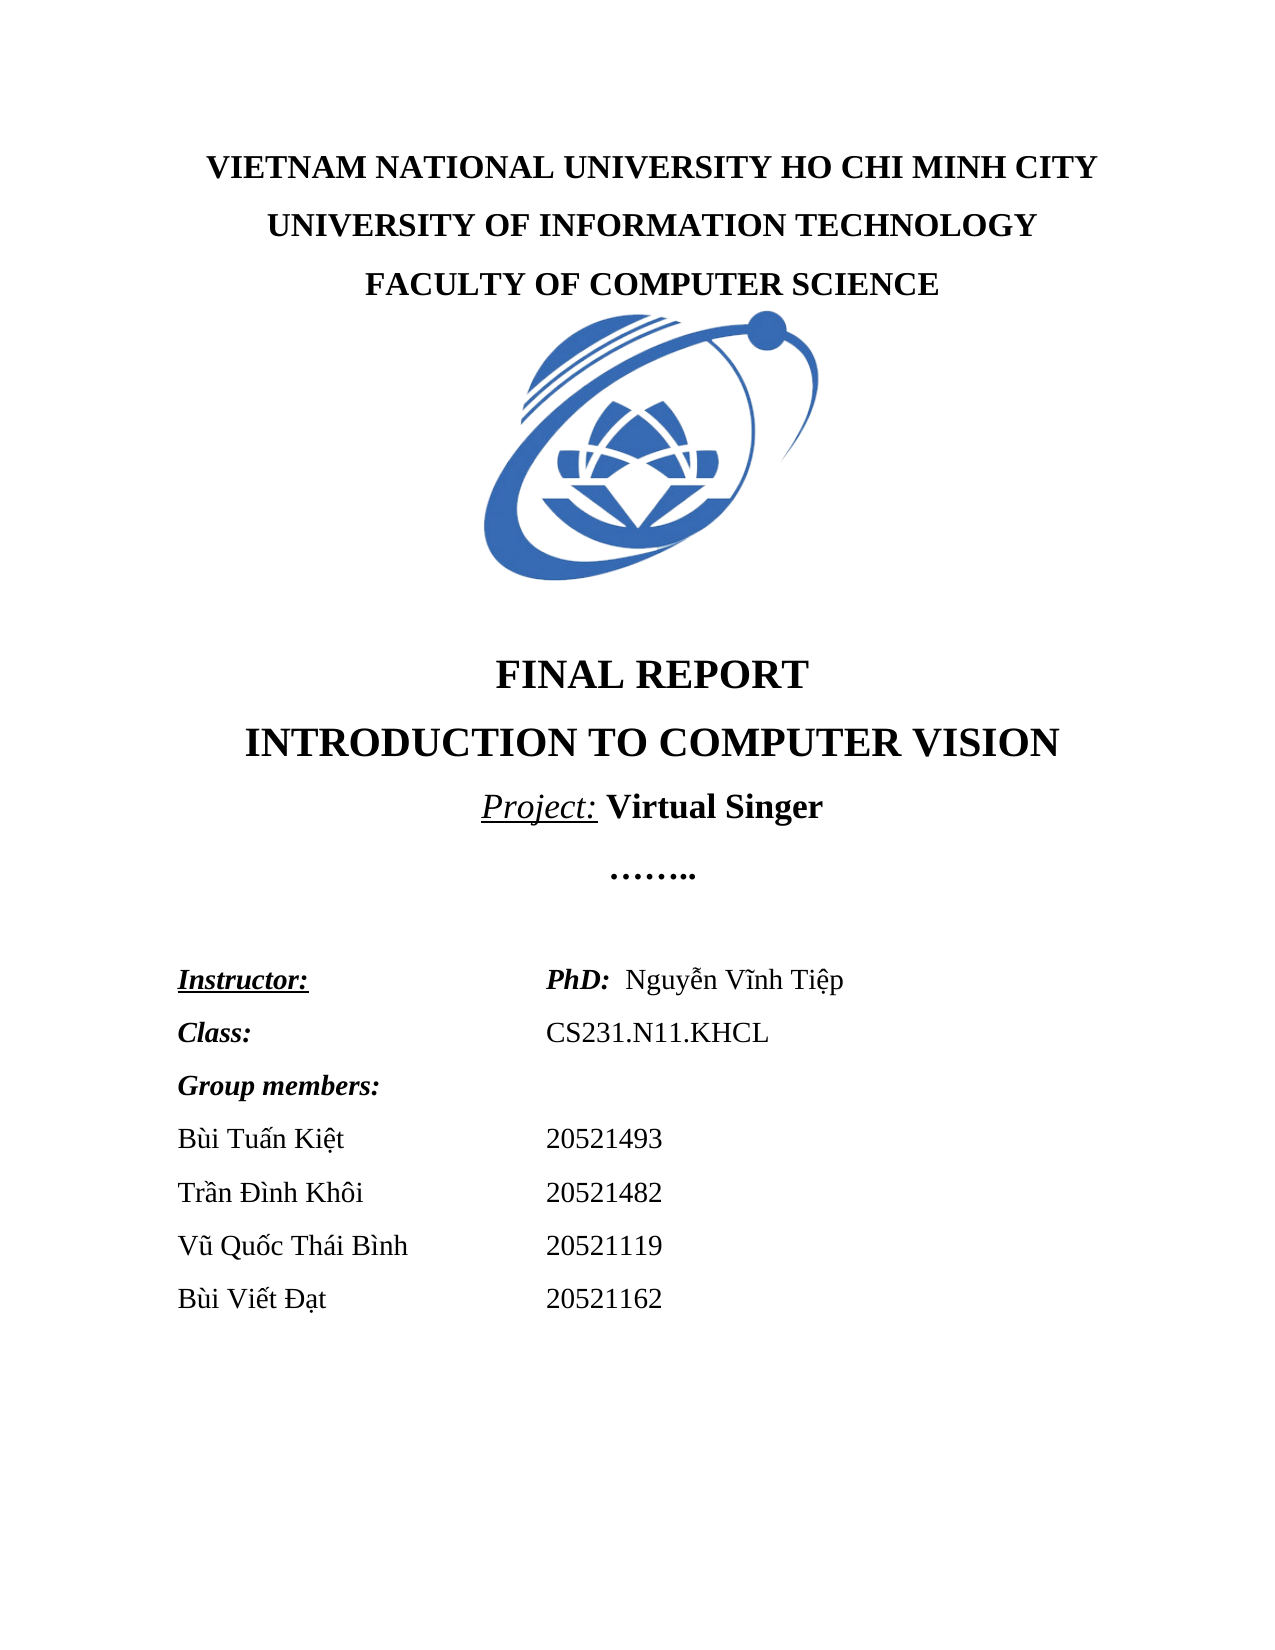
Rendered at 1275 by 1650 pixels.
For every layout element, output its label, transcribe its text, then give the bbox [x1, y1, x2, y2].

table_cell Trần Đình Khôi [166, 1175, 534, 1228]
table_cell Group members: [166, 1069, 1115, 1122]
text UNIVERSITY OF INFORMATION TECHNOLOGY [177, 206, 1127, 244]
table_header PhD: Nguyễn Vĩnh Tiệp [535, 962, 1115, 1015]
table_cell Bùi Tuấn Kiệt [166, 1122, 534, 1175]
table_cell Bùi Viết Đạt [166, 1281, 534, 1334]
text VIETNAM NATIONAL UNIVERSITY HO CHI MINH CITY [177, 148, 1127, 186]
text Project: Virtual Singer [177, 786, 1127, 827]
table_cell 20521493 [535, 1122, 1115, 1175]
text FACULTY OF COMPUTER SCIENCE [177, 264, 1127, 302]
table_cell 20521162 [535, 1281, 1115, 1334]
text INTRODUCTION TO COMPUTER VISION [177, 717, 1127, 765]
table_cell Vũ Quốc Thái Bình [166, 1228, 534, 1281]
table_cell 20521482 [535, 1175, 1115, 1228]
table_cell CS231.N11.KHCL [535, 1015, 1115, 1068]
picture [482, 309, 822, 590]
text …….. [177, 846, 1127, 887]
text FINAL REPORT [177, 649, 1127, 697]
table_cell 20521119 [535, 1228, 1115, 1281]
table_cell Class: [166, 1015, 534, 1068]
table_header Instructor: [166, 962, 534, 1015]
